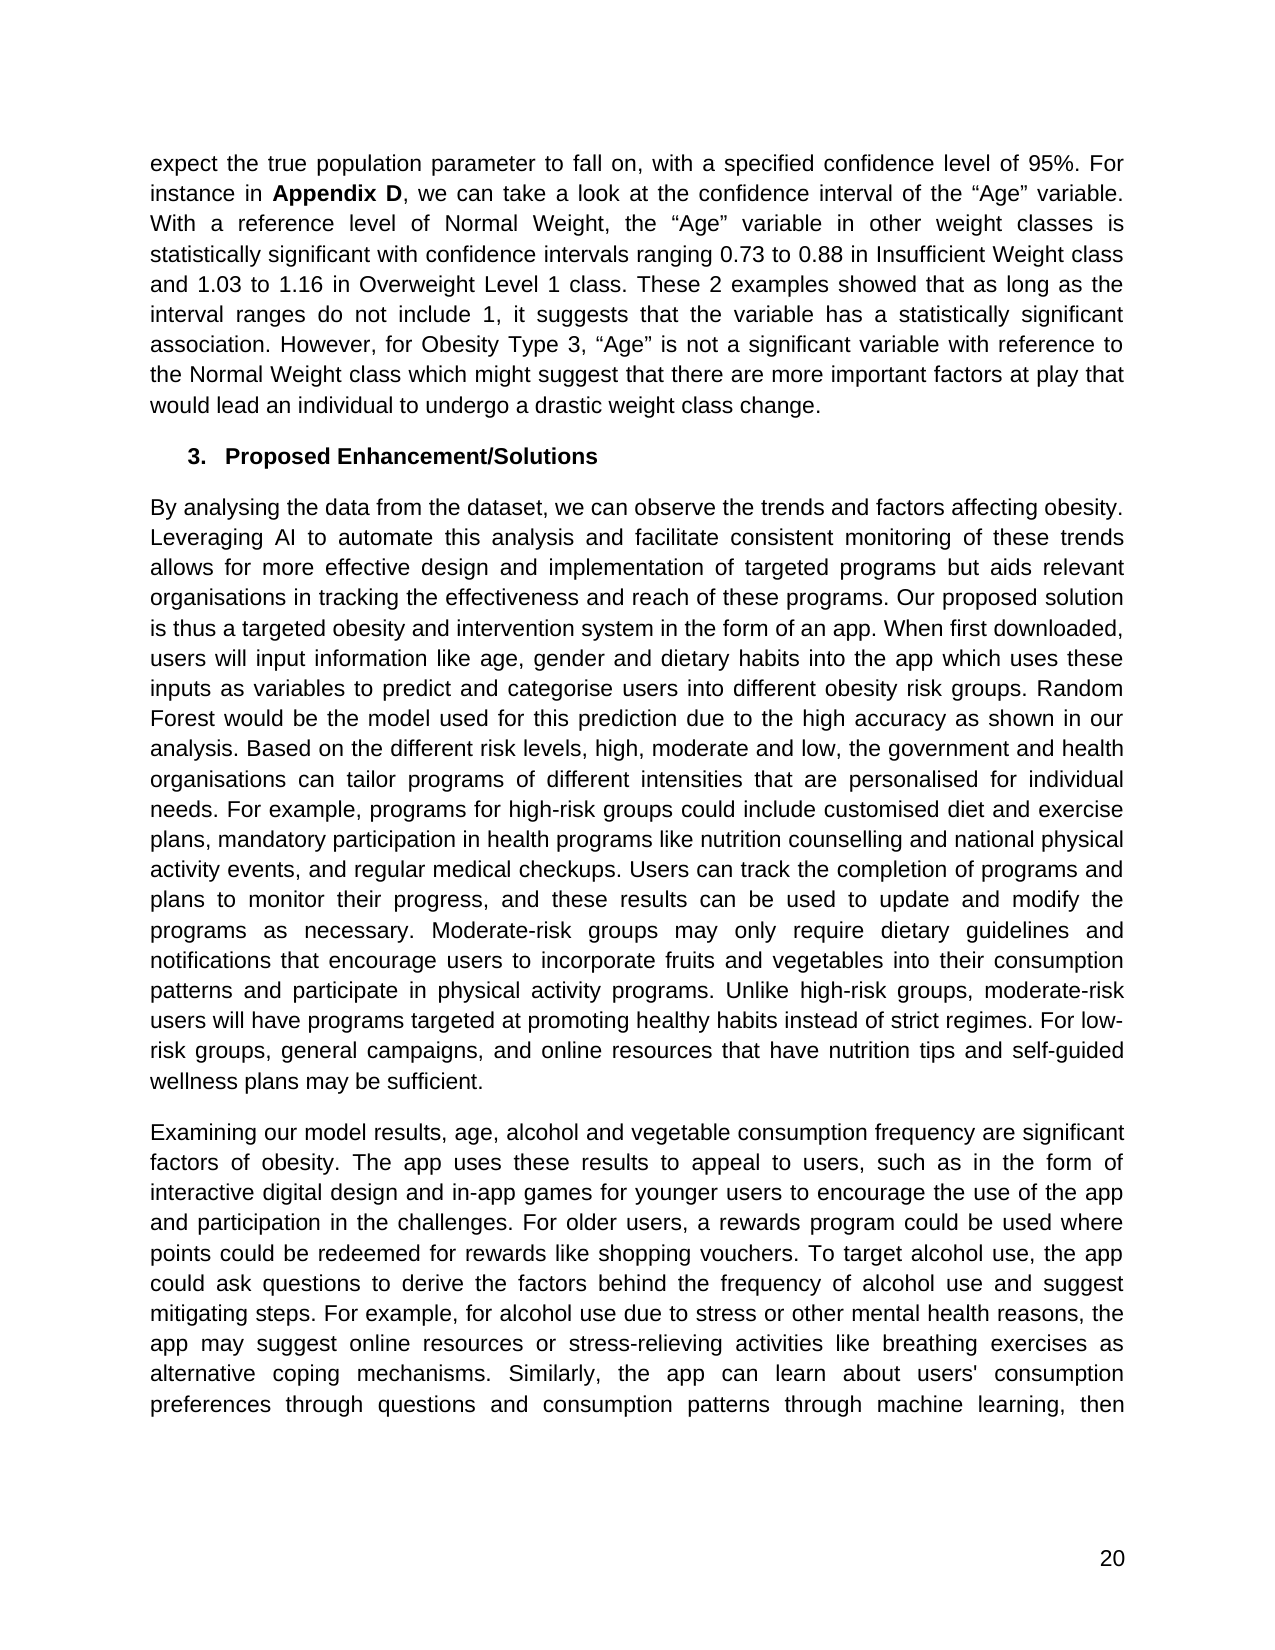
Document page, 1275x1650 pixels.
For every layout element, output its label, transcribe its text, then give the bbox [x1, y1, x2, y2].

subtitle Proposed Enhancement/Solutions [187, 443, 1125, 469]
text By analysing the data from the dataset, we can observe the trends and factors affecting obesity. Leveraging AI to automate this analysis and facilitate consistent monitoring of these trends allows for more effective design and implementation of targeted programs but aids relevant organisations in tracking the effectiveness and reach of these programs. Our proposed solution is thus a targeted obesity and intervention system in the form of an app. When first downloaded, users will input information like age, gender and dietary habits into the app which uses these inputs as variables to predict and categorise users into different obesity risk groups. Random Forest would be the model used for this prediction due to the high accuracy as shown in our analysis. Based on the different risk levels, high, moderate and low, the government and health organisations can tailor programs of different intensities that are personalised for individual needs. For example, programs for high-risk groups could include customised diet and exercise plans, mandatory participation in health programs like nutrition counselling and national physical activity events, and regular medical checkups. Users can track the completion of programs and plans to monitor their progress, and these results can be used to update and modify the programs as necessary. Moderate-risk groups may only require dietary guidelines and notifications that encourage users to incorporate fruits and vegetables into their consumption patterns and participate in physical activity programs. Unlike high-risk groups, moderate-risk users will have programs targeted at promoting healthy habits instead of strict regimes. For low-risk groups, general campaigns, and online resources that have nutrition tips and self-guided wellness plans may be sufficient. [150, 494, 1125, 1094]
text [150, 150, 1125, 418]
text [150, 1119, 1125, 1417]
